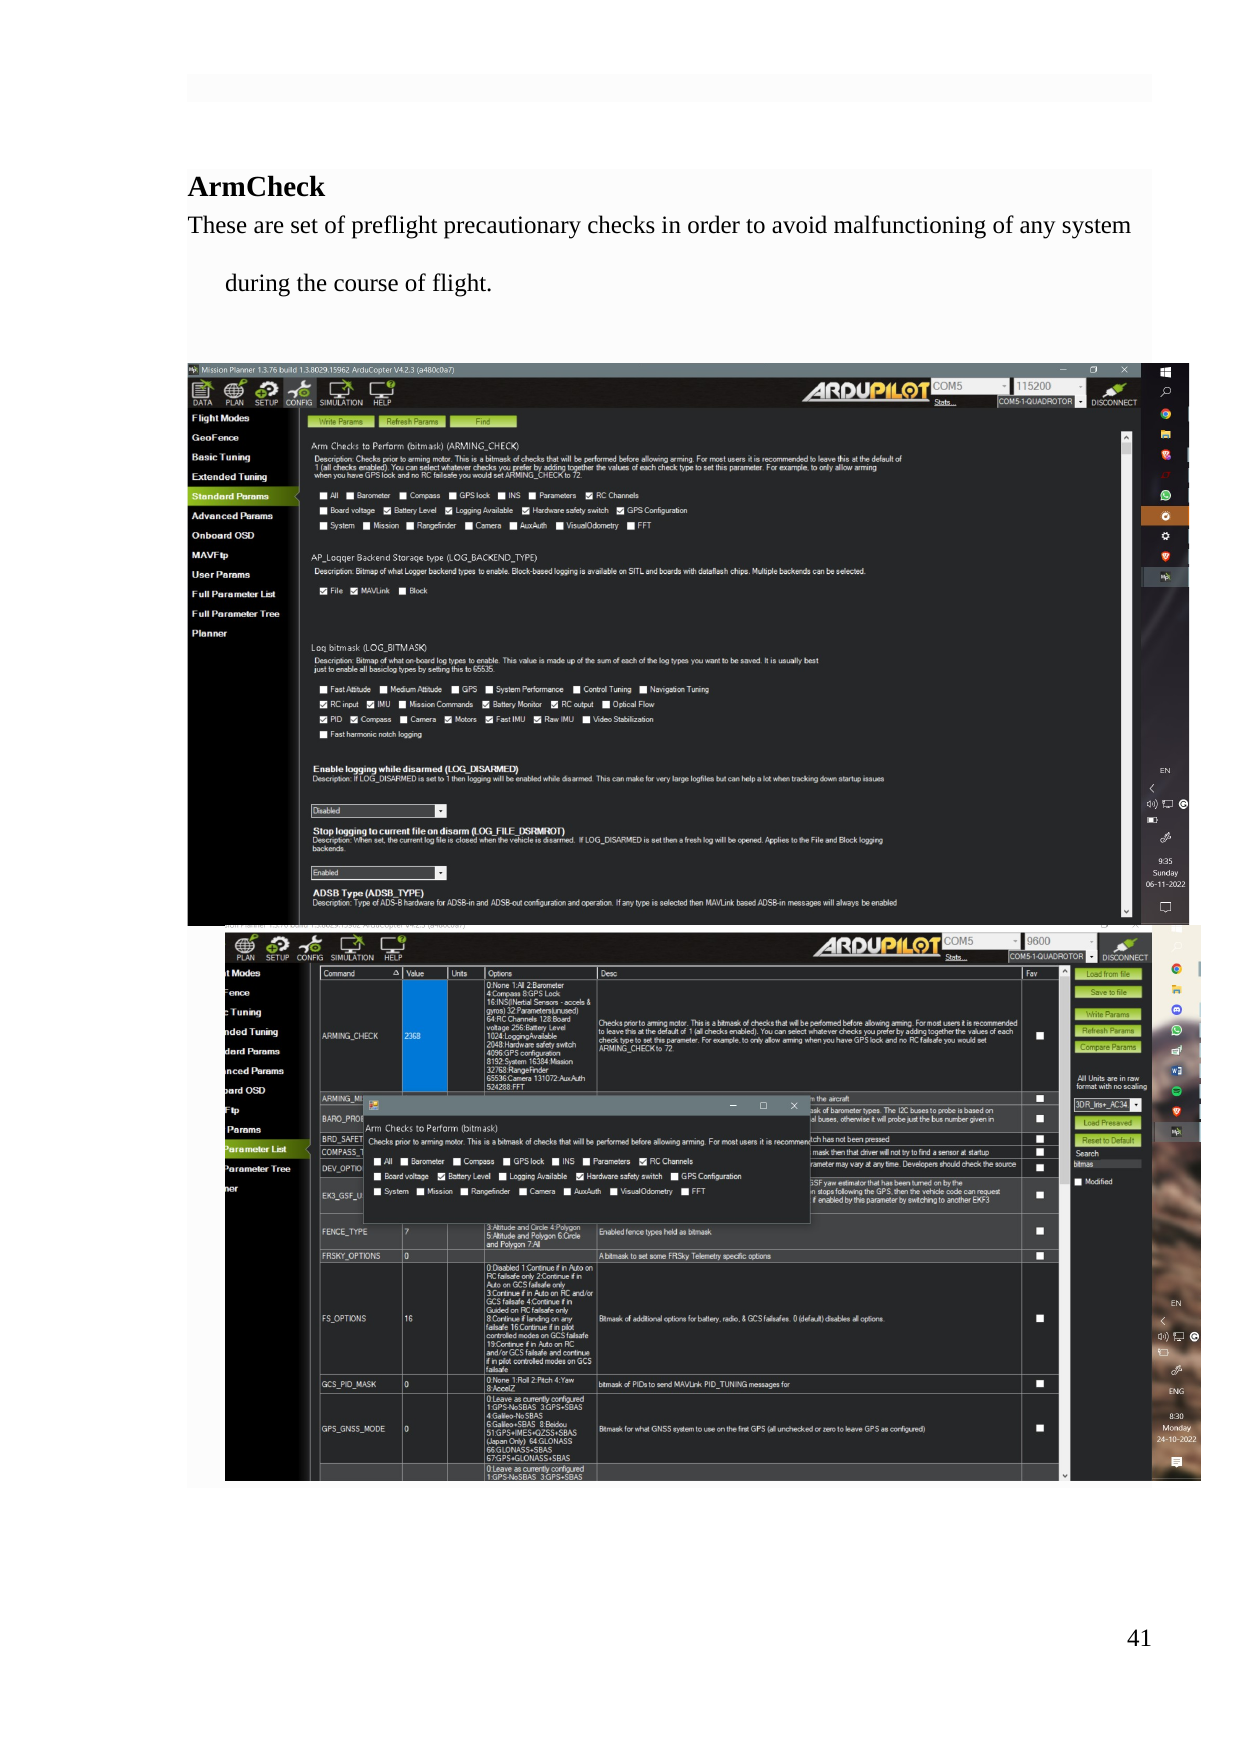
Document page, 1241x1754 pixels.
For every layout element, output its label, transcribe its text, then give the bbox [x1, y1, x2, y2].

text These are set of preflight precautionary checks in order to avoid malfunctioning of any system during the course of flight. [187, 211, 1152, 297]
picture [187, 363, 1201, 1481]
subtitle ArmCheck [187, 169, 1152, 202]
